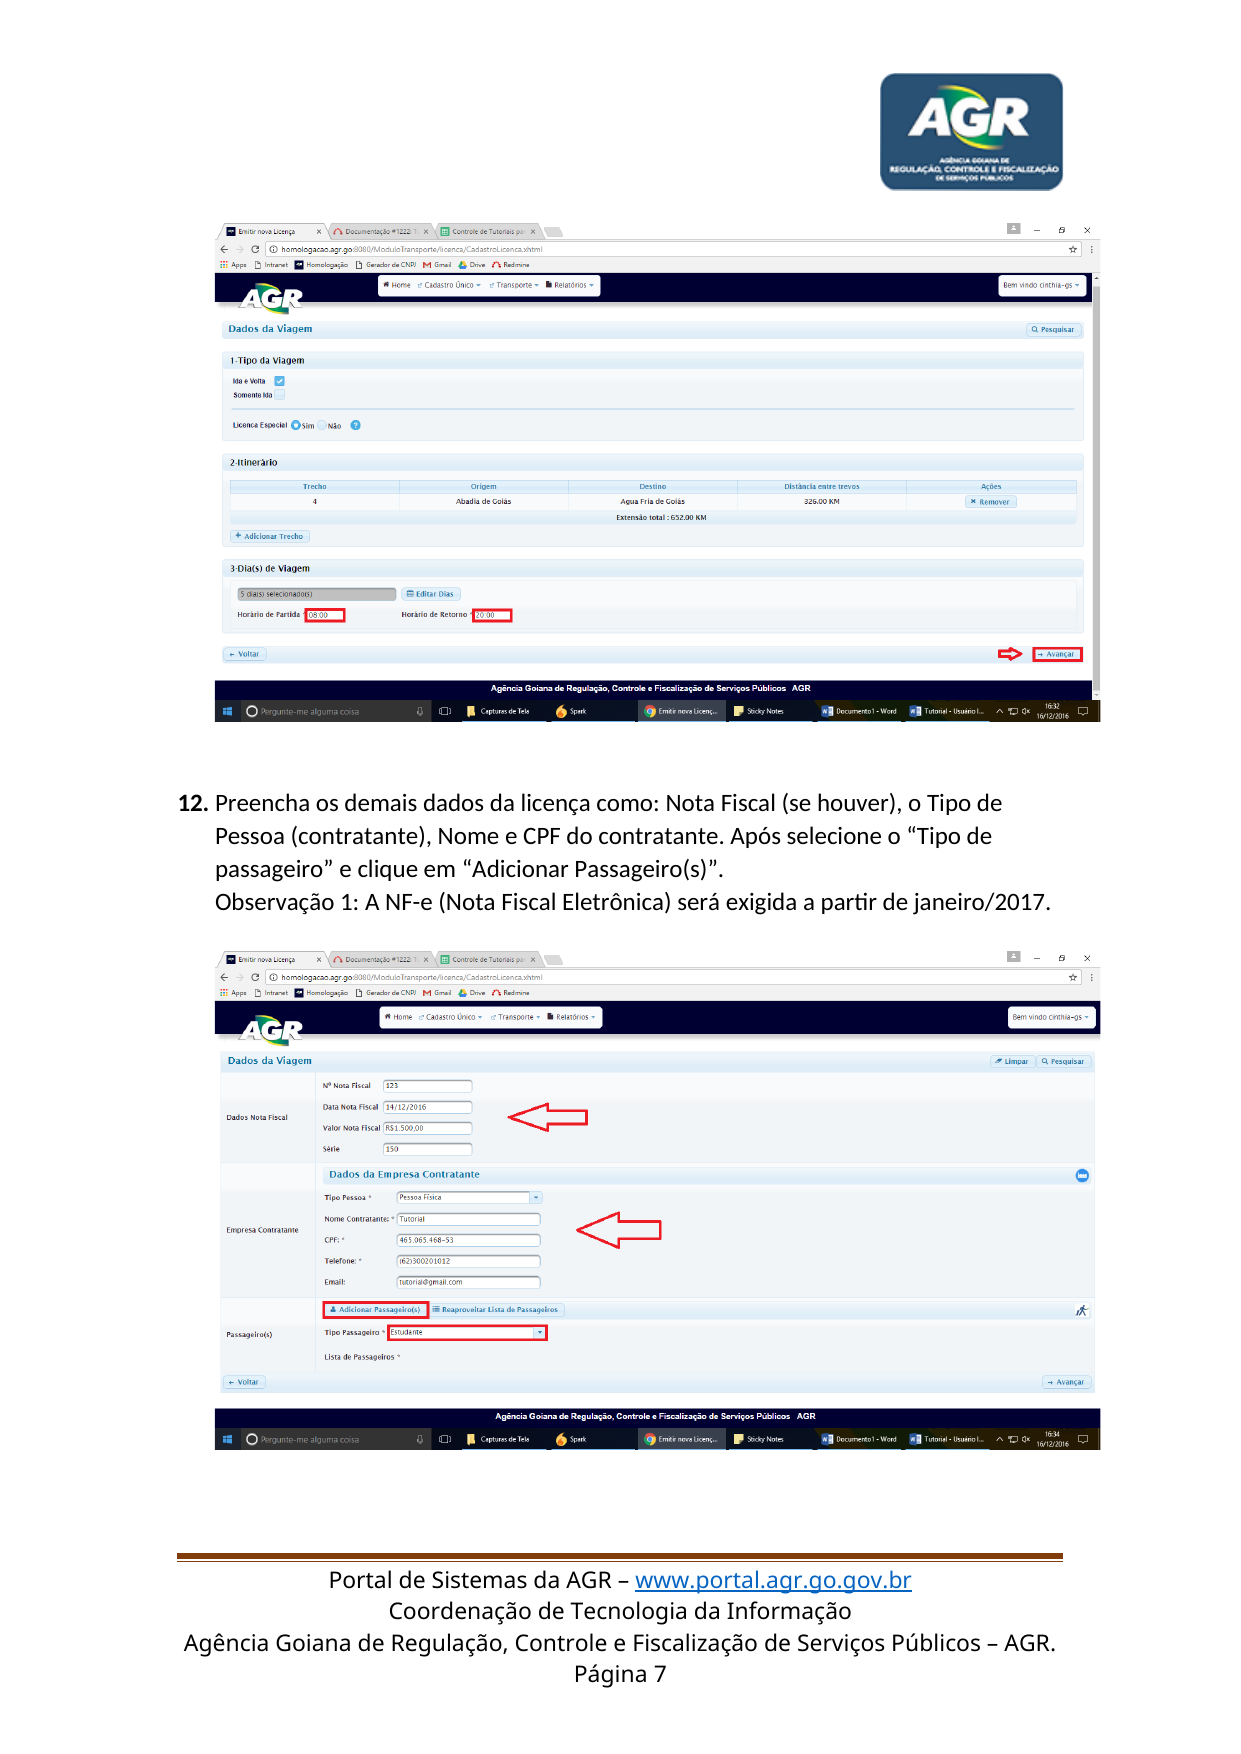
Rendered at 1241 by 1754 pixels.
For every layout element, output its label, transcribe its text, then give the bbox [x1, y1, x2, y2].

picture [214, 223, 1101, 722]
picture [880, 73, 1064, 191]
picture [214, 951, 1101, 1450]
